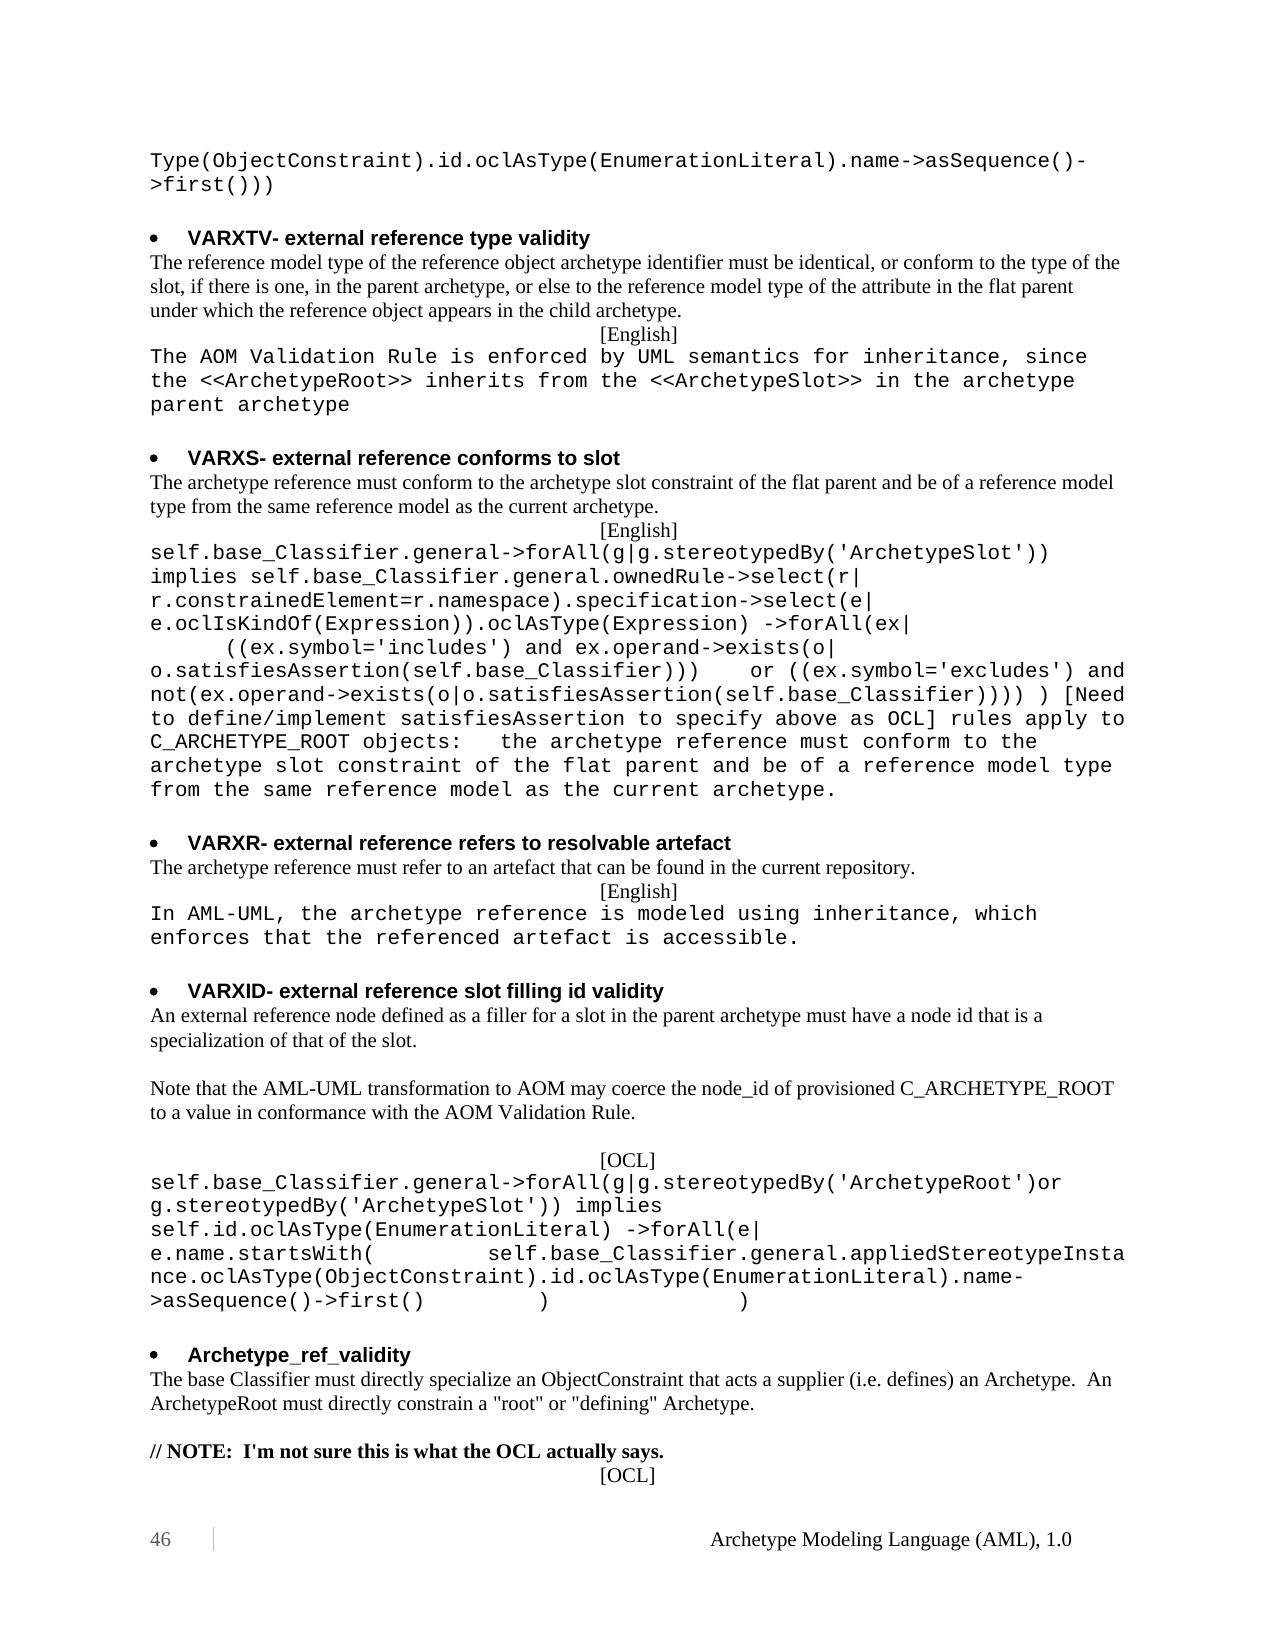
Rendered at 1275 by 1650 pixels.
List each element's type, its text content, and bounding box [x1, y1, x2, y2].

list VARXID- external reference slot filling id validity [150, 979, 1125, 1003]
text [OCL] [525, 1148, 1125, 1172]
text [English] [525, 879, 1125, 903]
text The archetype reference must conform to the archetype slot constraint of the flat parent and be of a reference model type from the same reference model as the current archetype. [150, 470, 1125, 518]
list Archetype_ref_validity [150, 1342, 1125, 1367]
text [English] [525, 518, 1125, 542]
text The archetype reference must refer to an artefact that can be found in the current repository. [150, 855, 1125, 879]
text The base Classifier must directly specialize an ObjectConstraint that acts a supplier (i.e. defines) an Archetype. An ArchetypeRoot must directly constrain a "root" or "defining" Archetype. [150, 1367, 1125, 1415]
text Note that the AML-UML transformation to AOM may coerce the node_id of provisioned C_ARCHETYPE_ROOT to a value in conformance with the AOM Validation Rule. [150, 1076, 1125, 1124]
text The AOM Validation Rule is enforced by UML semantics for inheritance, since the <<ArchetypeRoot>> inherits from the <<ArchetypeSlot>> in the archetype parent archetype [150, 346, 1125, 417]
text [150, 150, 1125, 197]
list VARXS- external reference conforms to slot [150, 446, 1125, 470]
text // NOTE: I'm not sure this is what the OCL actually says. [150, 1439, 1125, 1463]
text An external reference node defined as a filler for a slot in the parent archetype must have a node id that is a specialization of that of the slot. [150, 1003, 1125, 1052]
text The reference model type of the reference object archetype identifier must be identical, or conform to the type of the slot, if there is one, in the parent archetype, or else to the reference model type of the attribute in the flat parent under which the reference object appears in the child archetype. [150, 250, 1125, 322]
list VARXTV- external reference type validity [150, 226, 1125, 250]
text self.base_Classifier.general->forAll(g|g.stereotypedBy('ArchetypeSlot')) implies self.base_Classifier.general.ownedRule->select(r|r.constrainedElement=r.namespace).specification->select(e|e.oclIsKindOf(Expression)).oclAsType(Expression) ->forAll(ex| ((ex.symbol='includes') and ex.operand->exists(o|o.satisfiesAssertion(self.base_Classifier))) or ((ex.symbol='excludes') and not(ex.operand->exists(o|o.satisfiesAssertion(self.base_Classifier)))) ) [Need to define/implement satisfiesAssertion to specify above as OCL] rules apply to C_ARCHETYPE_ROOT objects: the archetype reference must conform to the archetype slot constraint of the flat parent and be of a reference model type from the same reference model as the current archetype. [150, 542, 1125, 802]
text [OCL] [525, 1463, 1125, 1487]
text In AML-UML, the archetype reference is modeled using inheritance, which enforces that the referenced artefact is accessible. [150, 903, 1125, 951]
list VARXR- external reference refers to resolvable artefact [150, 831, 1125, 855]
text [English] [525, 322, 1125, 346]
